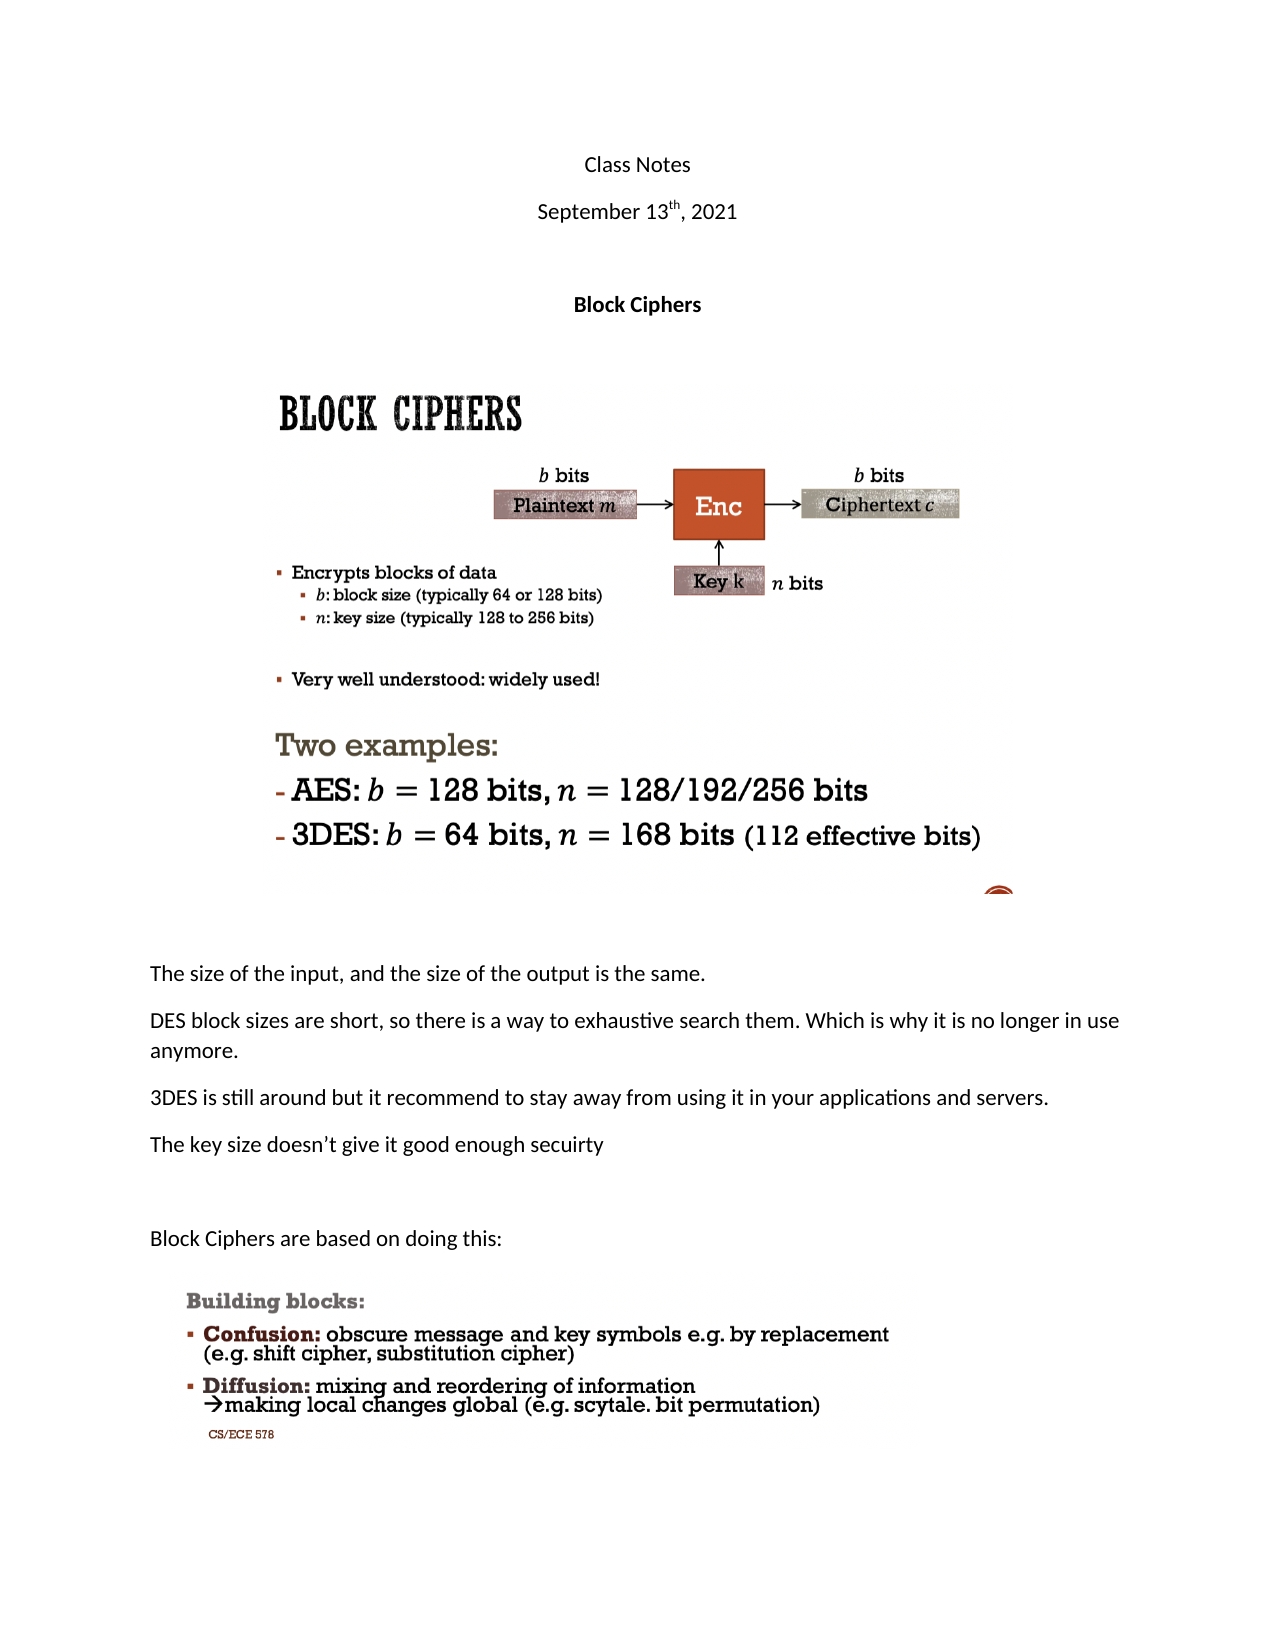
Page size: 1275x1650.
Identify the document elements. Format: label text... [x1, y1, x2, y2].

text 3DES is still around but it recommend to stay away from using it in your applications and servers. [150, 1083, 1125, 1111]
text Class Notes [150, 150, 1125, 178]
text The key size doesn’t give it good enough secuirty [150, 1130, 1125, 1158]
text September 13th, 2021 [150, 197, 1125, 225]
text Block Ciphers [150, 291, 1125, 319]
text Block Ciphers are based on doing this: [150, 1224, 1125, 1252]
text The size of the input, and the size of the output is the same. [150, 959, 1125, 987]
text DES block sizes are short, so there is a way to exhaustive search them. Which is why it is no longer in use anymore. [150, 1006, 1125, 1064]
